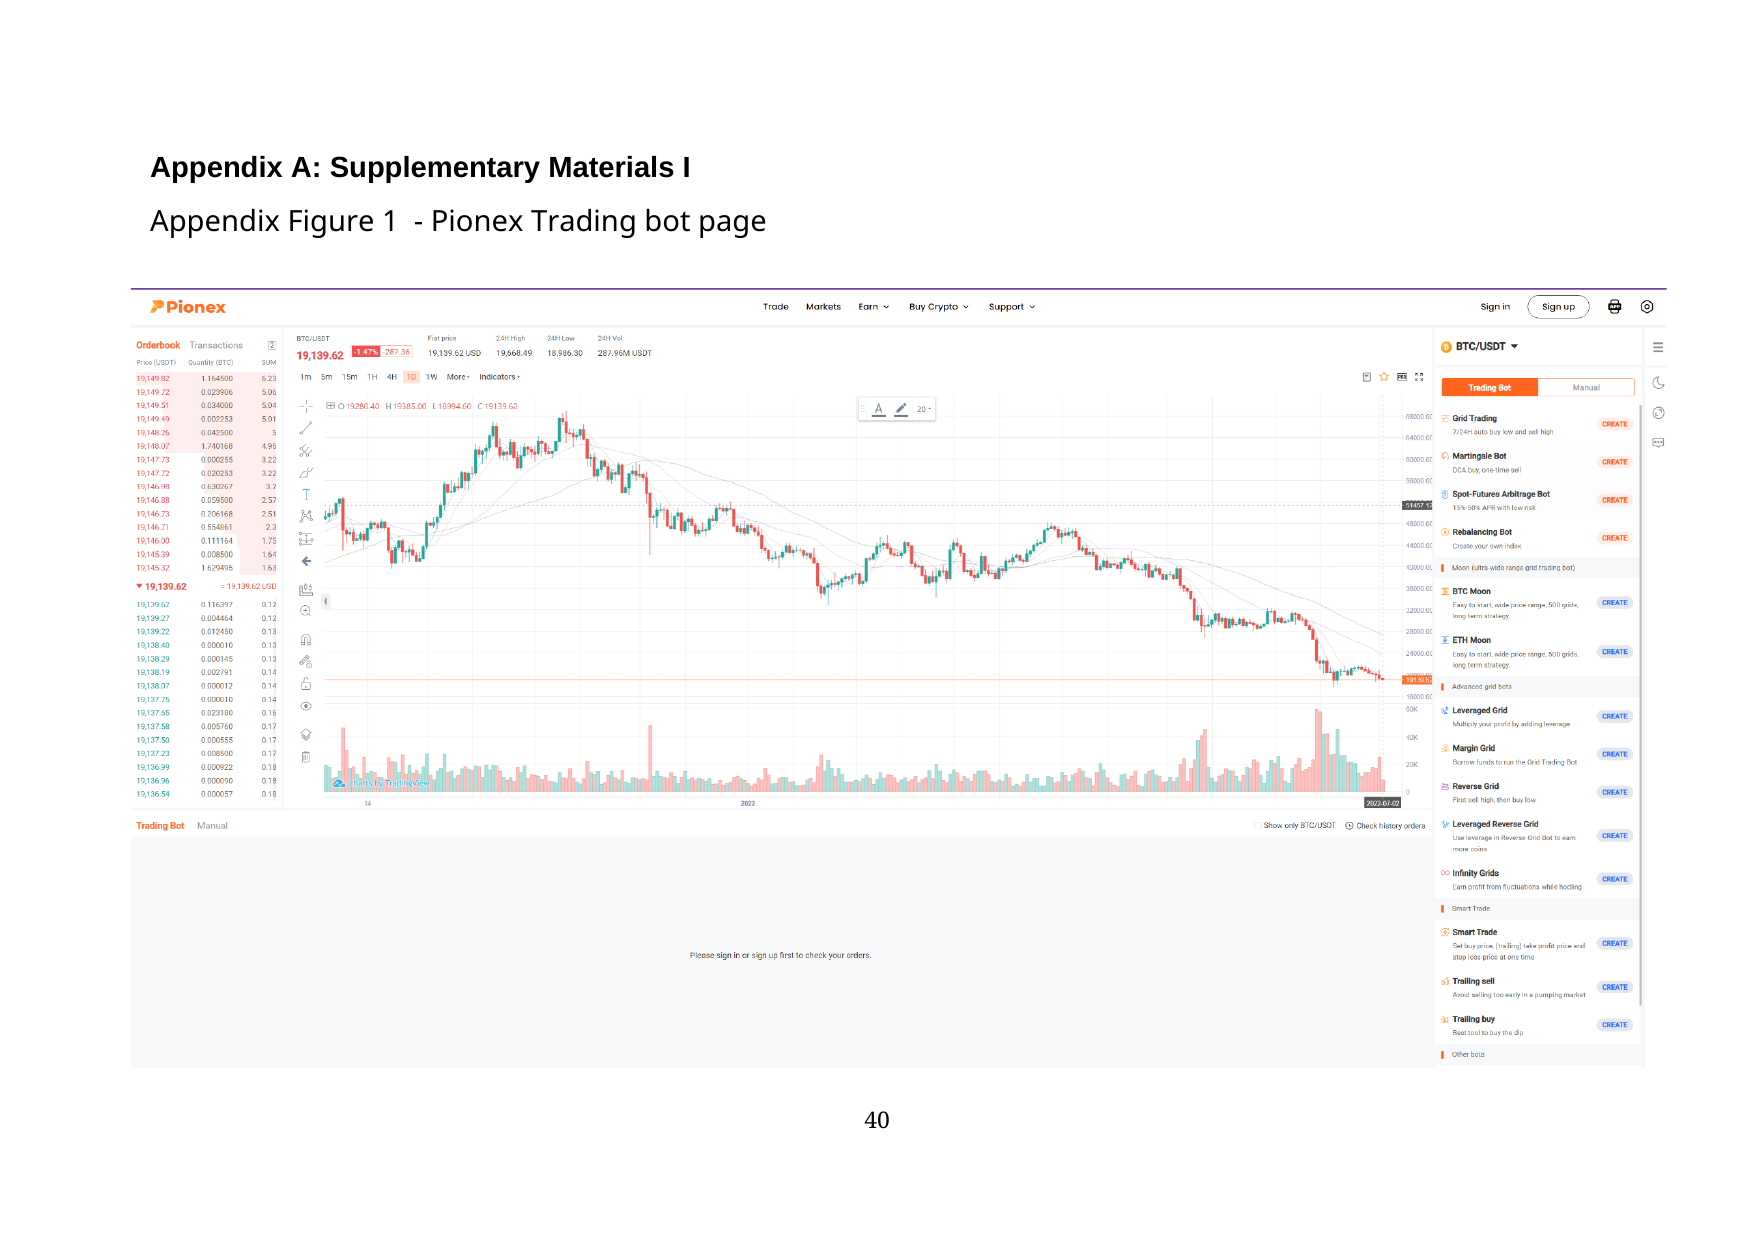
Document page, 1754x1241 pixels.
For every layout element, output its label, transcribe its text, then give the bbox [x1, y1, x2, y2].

picture [129, 288, 1666, 1067]
text Appendix Figure 1 - Pionex Trading bot page [150, 200, 1604, 240]
subtitle Appendix A: Supplementary Materials I [150, 150, 1604, 183]
